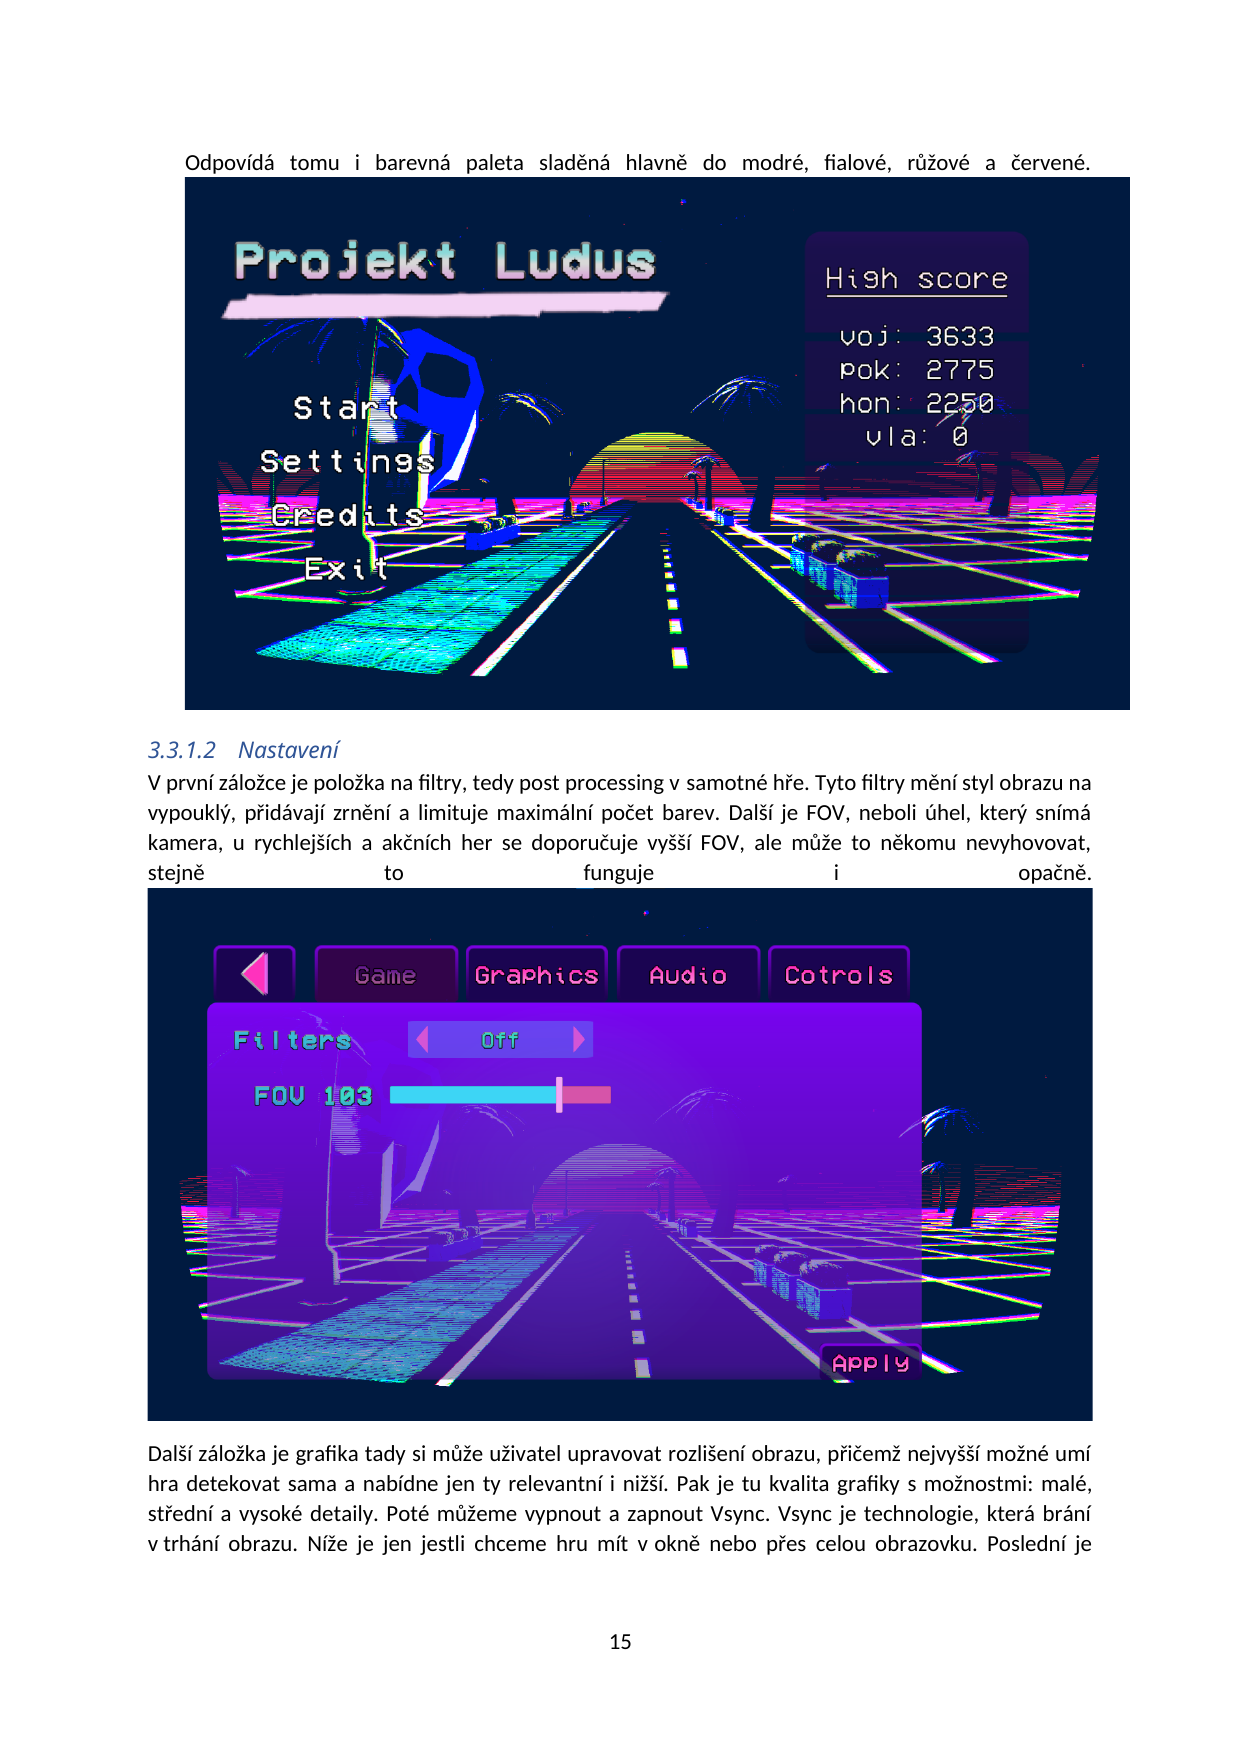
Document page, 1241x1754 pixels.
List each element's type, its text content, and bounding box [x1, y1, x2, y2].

picture [147, 888, 1093, 1421]
subtitle Nastavení [148, 734, 1093, 765]
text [185, 148, 1093, 177]
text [148, 1439, 1093, 1558]
text V první záložce je položka na filtry, tedy post processing v samotné hře. Tyto filtry mění styl obrazu na vypouklý, přidávají zrnění a limituje maximální počet barev. Další je FOV, neboli úhel, který snímá kamera, u rychlejších a akčních her se doporučuje vyšší FOV, ale může to někomu nevyhovovat, stejně to funguje i opačně. [148, 768, 1093, 888]
picture [184, 177, 1130, 710]
